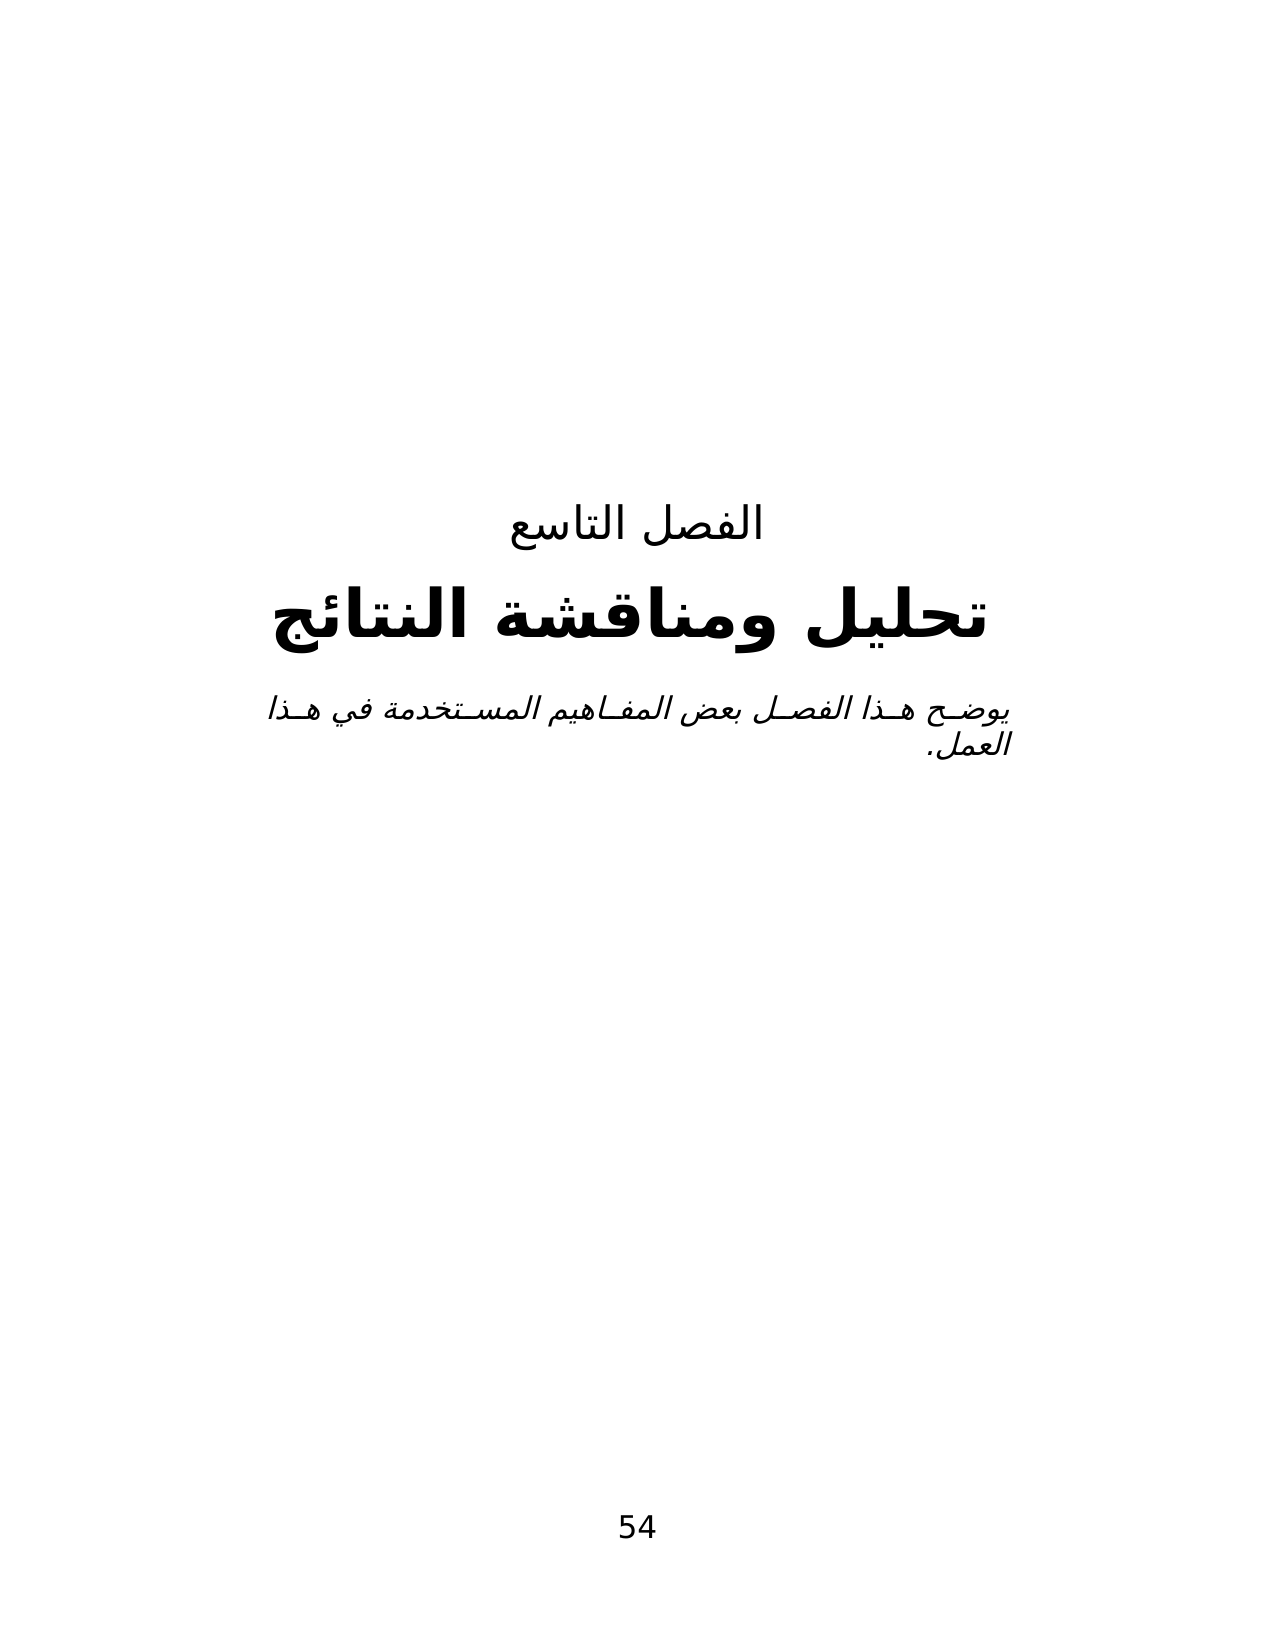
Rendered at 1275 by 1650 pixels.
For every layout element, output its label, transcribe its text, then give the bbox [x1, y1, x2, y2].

text يوضح هذا الفصل بعض المفاهيم المستخدمة في هذا العمل. [262, 690, 1009, 763]
text تحليل ومناقشة النتائج [225, 575, 1036, 653]
text الفصل التاسع [150, 497, 1125, 550]
